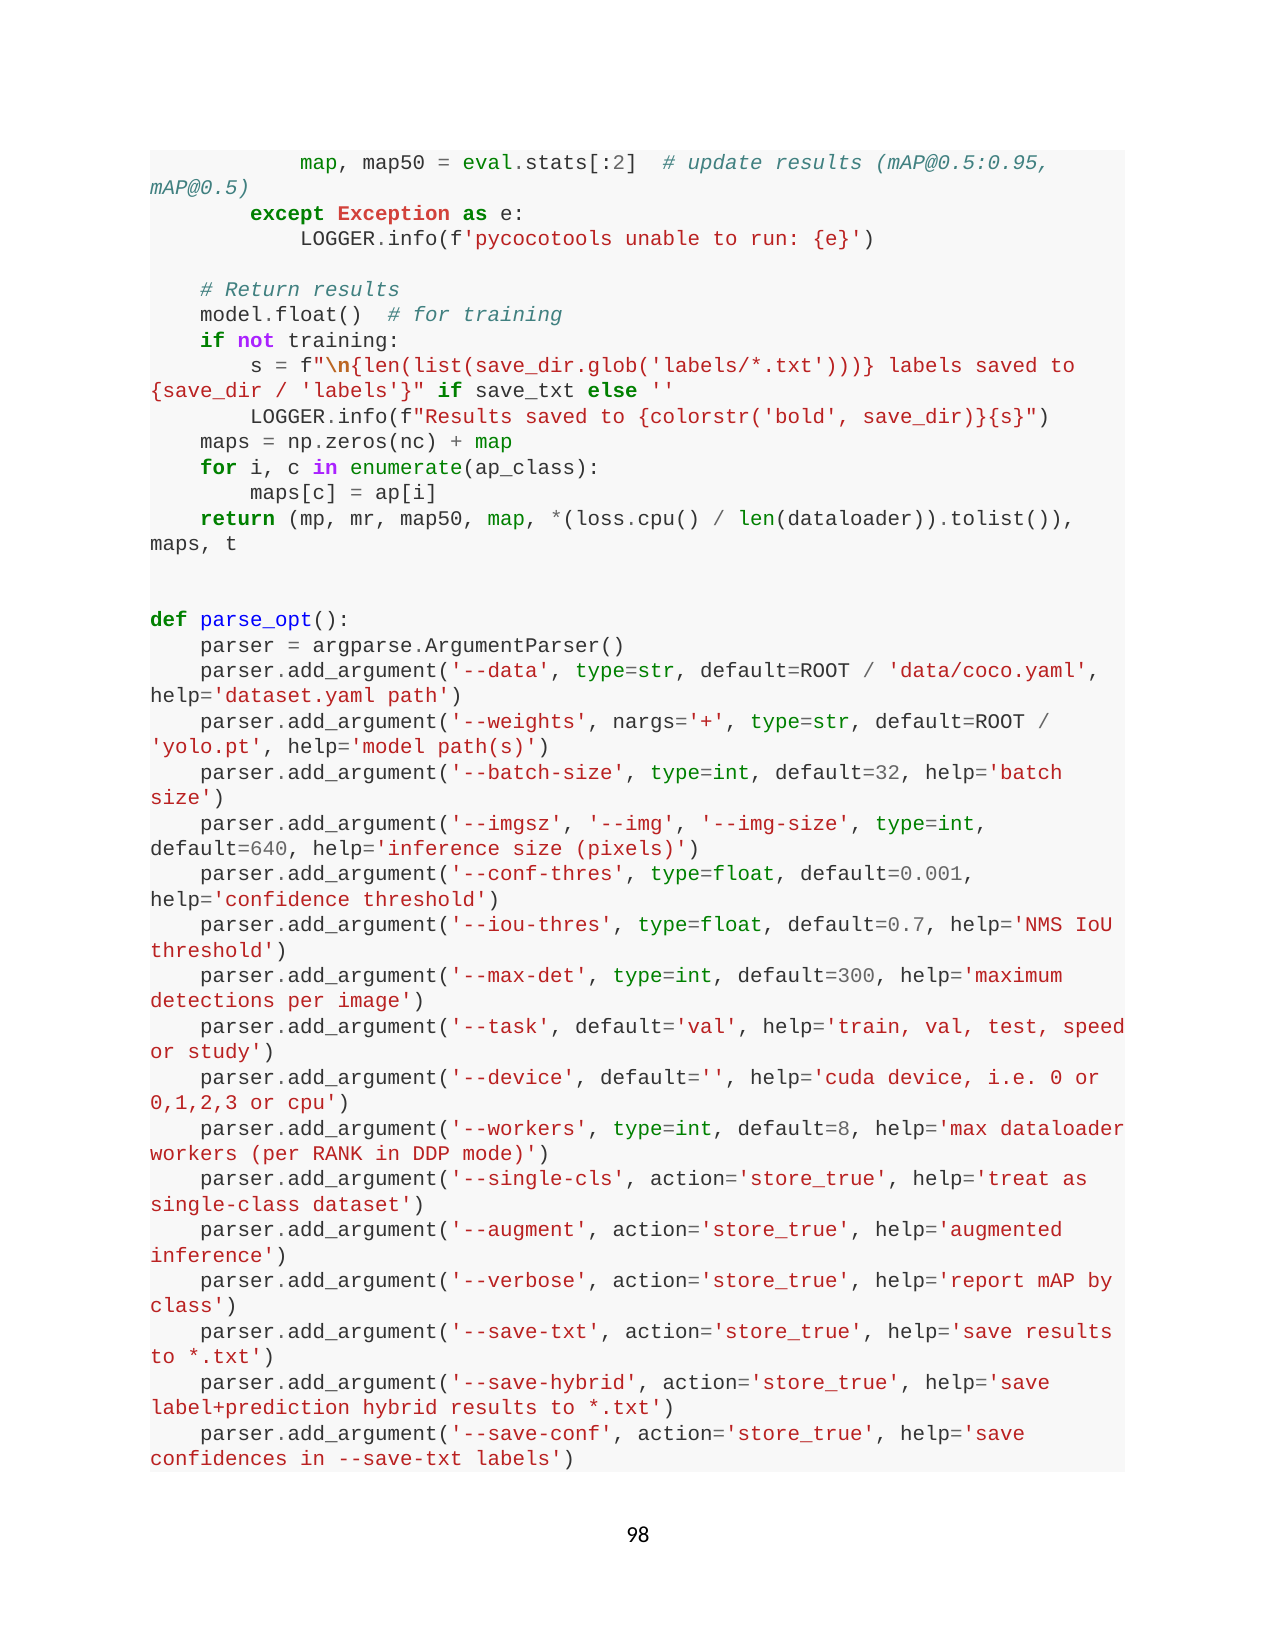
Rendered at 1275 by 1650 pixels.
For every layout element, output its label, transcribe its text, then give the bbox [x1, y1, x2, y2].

text parser.add_argument('--task', default='val', help='train, val, test, speed or study') [150, 1014, 1125, 1065]
text parser.add_argument('--save-hybrid', action='store_true', help='save label+prediction hybrid results to *.txt') [150, 1370, 1125, 1421]
text parser.add_argument('--verbose', action='store_true', help='report mAP by class') [150, 1268, 1125, 1319]
text parser.add_argument('--device', default='', help='cuda device, i.e. 0 or 0,1,2,3 or cpu') [150, 1065, 1125, 1116]
text map, map50 = eval.stats[:2] # update results (mAP@0.5:0.95, mAP@0.5) [150, 150, 1125, 201]
text for i, c in enumerate(ap_class): [150, 455, 1125, 480]
text if not training: [150, 328, 1125, 353]
text def parse_opt(): [150, 607, 1125, 633]
text parser.add_argument('--imgsz', '--img', '--img-size', type=int, default=640, help='inference size (pixels)') [150, 811, 1125, 862]
text return (mp, mr, map50, map, *(loss.cpu() / len(dataloader)).tolist()), maps, t [150, 506, 1125, 557]
text s = f"\n{len(list(save_dir.glob('labels/*.txt')))} labels saved to {save_dir / 'labels'}" if save_txt else '' [150, 353, 1125, 404]
text parser.add_argument('--iou-thres', type=float, default=0.7, help='NMS IoU threshold') [150, 912, 1125, 963]
text LOGGER.info(f"Results saved to {colorstr('bold', save_dir)}{s}") [150, 404, 1125, 429]
text except Exception as e: [150, 201, 1125, 226]
text parser.add_argument('--batch-size', type=int, default=32, help='batch size') [150, 760, 1125, 811]
text parser.add_argument('--conf-thres', type=float, default=0.001, help='confidence threshold') [150, 862, 1125, 912]
text parser.add_argument('--save-txt', action='store_true', help='save results to *.txt') [150, 1319, 1125, 1370]
text parser.add_argument('--weights', nargs='+', type=str, default=ROOT / 'yolo.pt', help='model path(s)') [150, 709, 1125, 760]
text LOGGER.info(f'pycocotools unable to run: {e}') [150, 226, 1125, 252]
text parser = argparse.ArgumentParser() [150, 633, 1125, 658]
text parser.add_argument('--max-det', type=int, default=300, help='maximum detections per image') [150, 963, 1125, 1014]
text # Return results [150, 277, 1125, 302]
text parser.add_argument('--single-cls', action='store_true', help='treat as single-class dataset') [150, 1167, 1125, 1217]
text parser.add_argument('--save-conf', action='store_true', help='save confidences in --save-txt labels') [150, 1421, 1125, 1472]
text maps = np.zeros(nc) + map [150, 429, 1125, 455]
text parser.add_argument('--augment', action='store_true', help='augmented inference') [150, 1217, 1125, 1268]
text maps[c] = ap[i] [150, 480, 1125, 506]
text parser.add_argument('--data', type=str, default=ROOT / 'data/coco.yaml', help='dataset.yaml path') [150, 658, 1125, 709]
text parser.add_argument('--workers', type=int, default=8, help='max dataloader workers (per RANK in DDP mode)') [150, 1116, 1125, 1167]
text model.float() # for training [150, 302, 1125, 328]
